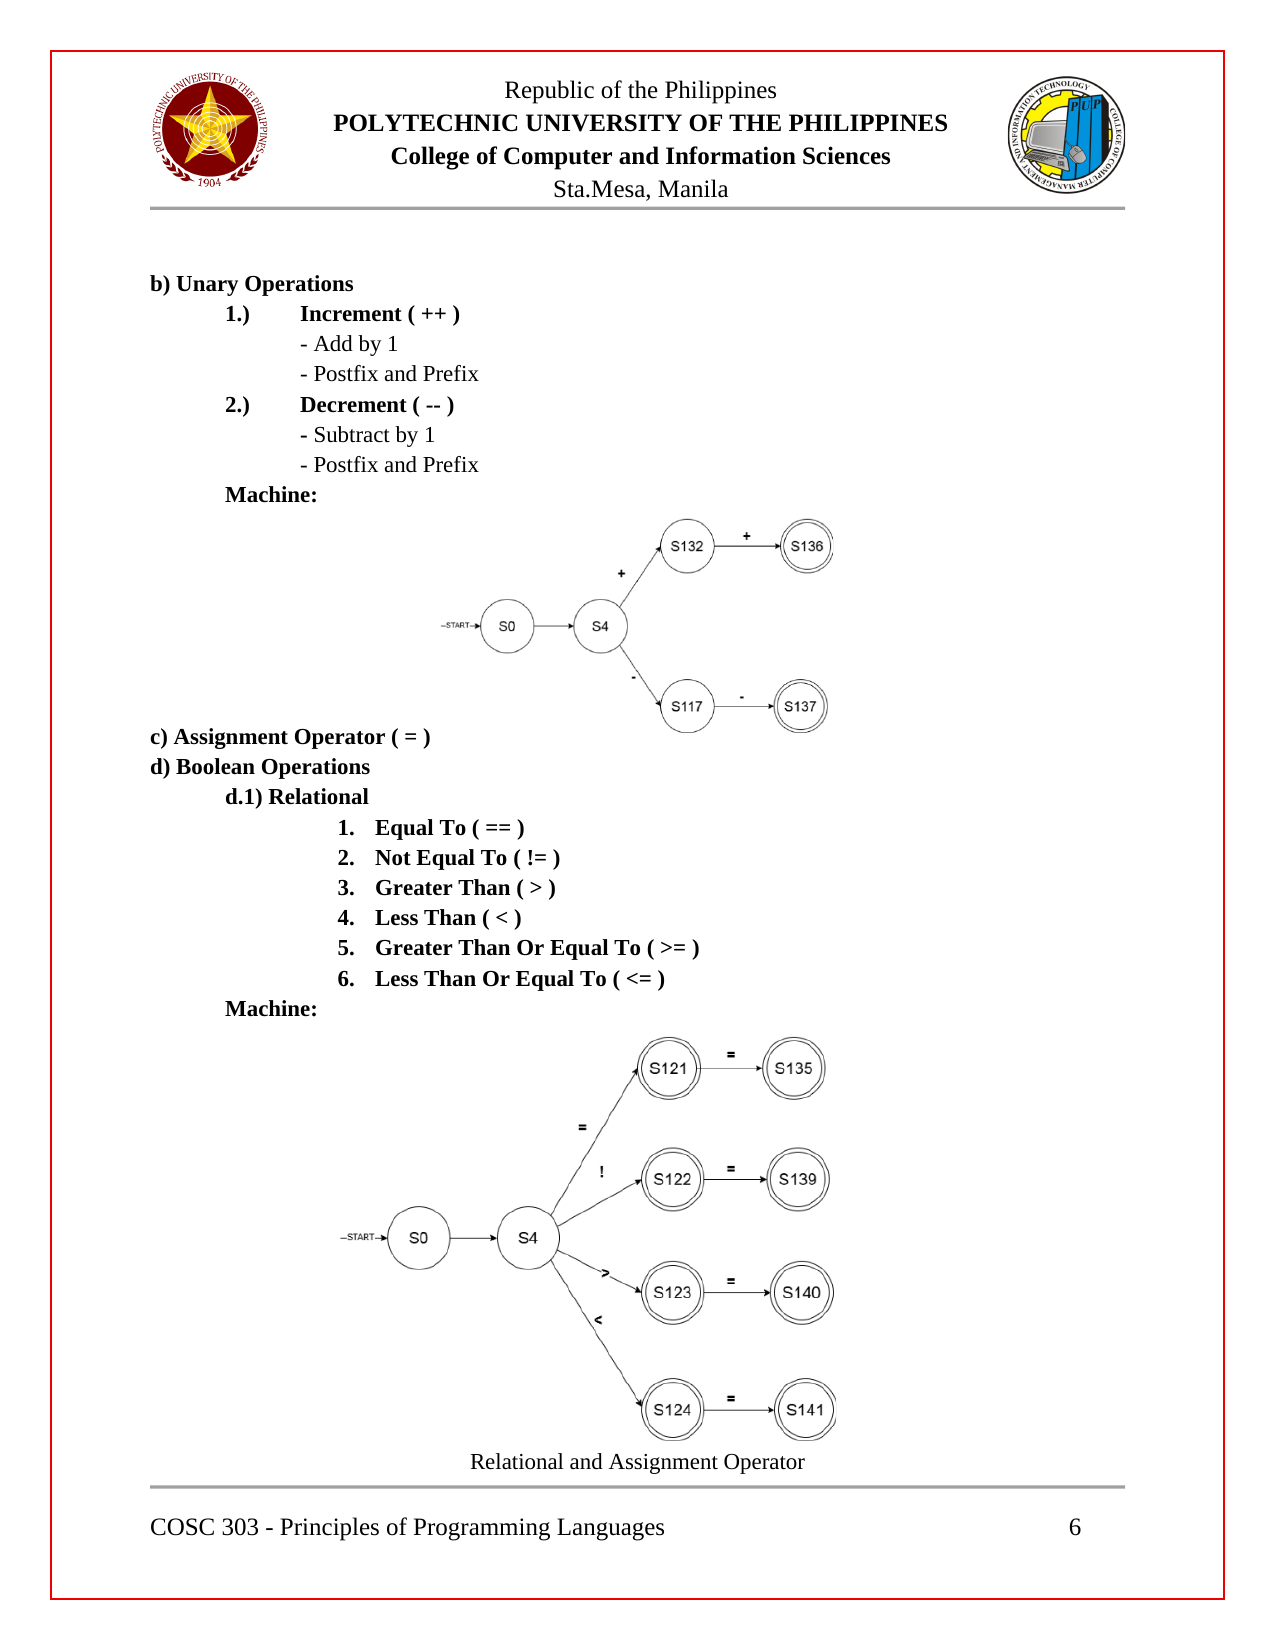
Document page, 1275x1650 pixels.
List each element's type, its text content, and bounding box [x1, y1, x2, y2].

text - Postfix and Prefix [300, 361, 1125, 387]
picture [440, 512, 834, 733]
picture [150, 71, 268, 189]
text 2.) Decrement ( -- ) [150, 391, 1125, 417]
list Greater Than Or Equal To ( >= ) [337, 934, 1125, 961]
list Greater Than ( > ) [337, 874, 1125, 900]
picture [1007, 76, 1125, 194]
text Machine: [150, 481, 1125, 508]
text - Subtract by 1 - Postfix and Prefix [225, 421, 1125, 477]
text - Add by 1 [300, 330, 1125, 357]
list Less Than ( < ) [337, 904, 1125, 931]
text d.1) Relational [150, 783, 1125, 810]
text c) Assignment Operator ( = ) [150, 723, 1125, 749]
list Less Than Or Equal To ( <= ) [337, 965, 1125, 991]
text b) Unary Operations [150, 270, 1125, 296]
list Equal To ( == ) [337, 814, 1125, 840]
list Not Equal To ( != ) [337, 844, 1125, 870]
picture [340, 1026, 837, 1441]
text 1.) Increment ( ++ ) [150, 300, 1125, 326]
text Relational and Assignment Operator [150, 1448, 1125, 1474]
text Machine: [150, 995, 1125, 1021]
text d) Boolean Operations [150, 753, 1125, 779]
